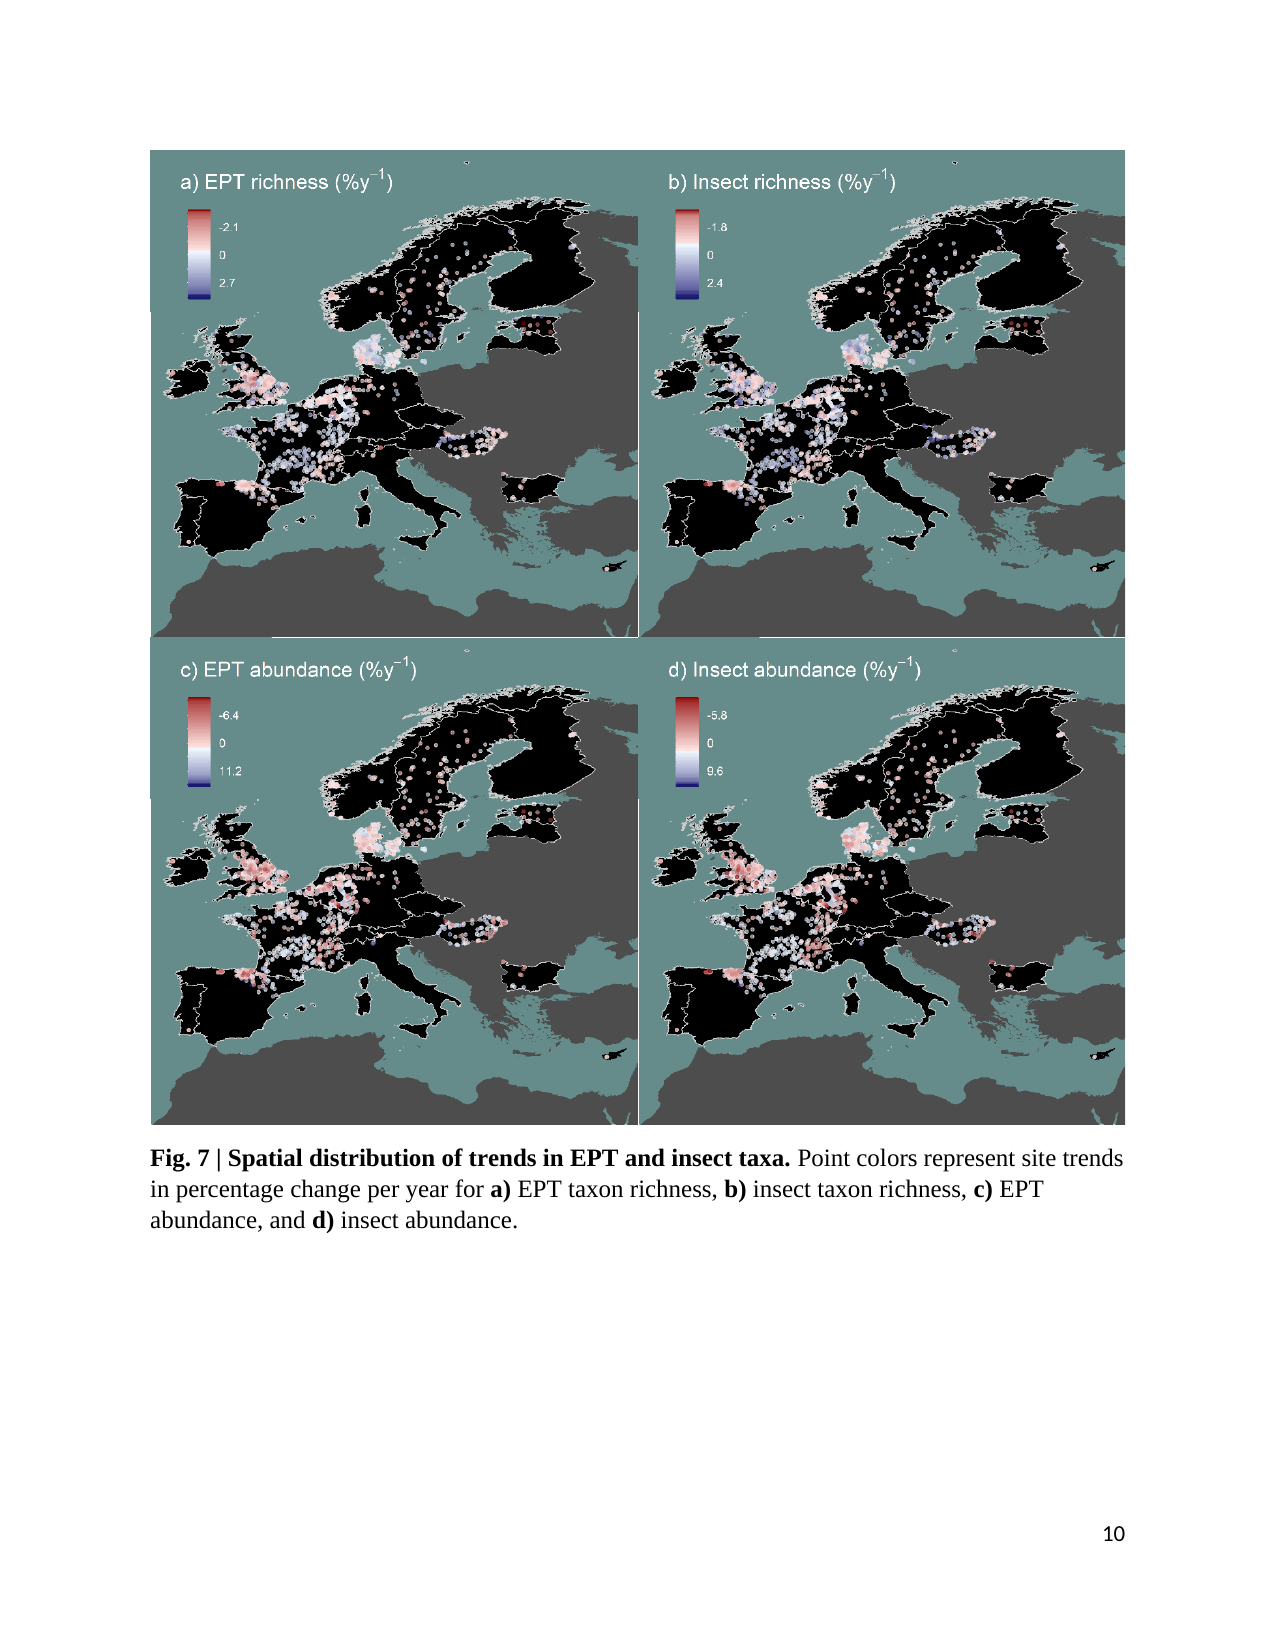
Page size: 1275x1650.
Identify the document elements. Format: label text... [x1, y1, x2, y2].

text Fig. 7 | Spatial distribution of trends in EPT and insect taxa. Point colors represent site trends in percentage change per year for a) EPT taxon richness, b) insect taxon richness, c) EPT abundance, and d) insect abundance. [150, 1143, 1125, 1234]
picture [150, 150, 1125, 1125]
